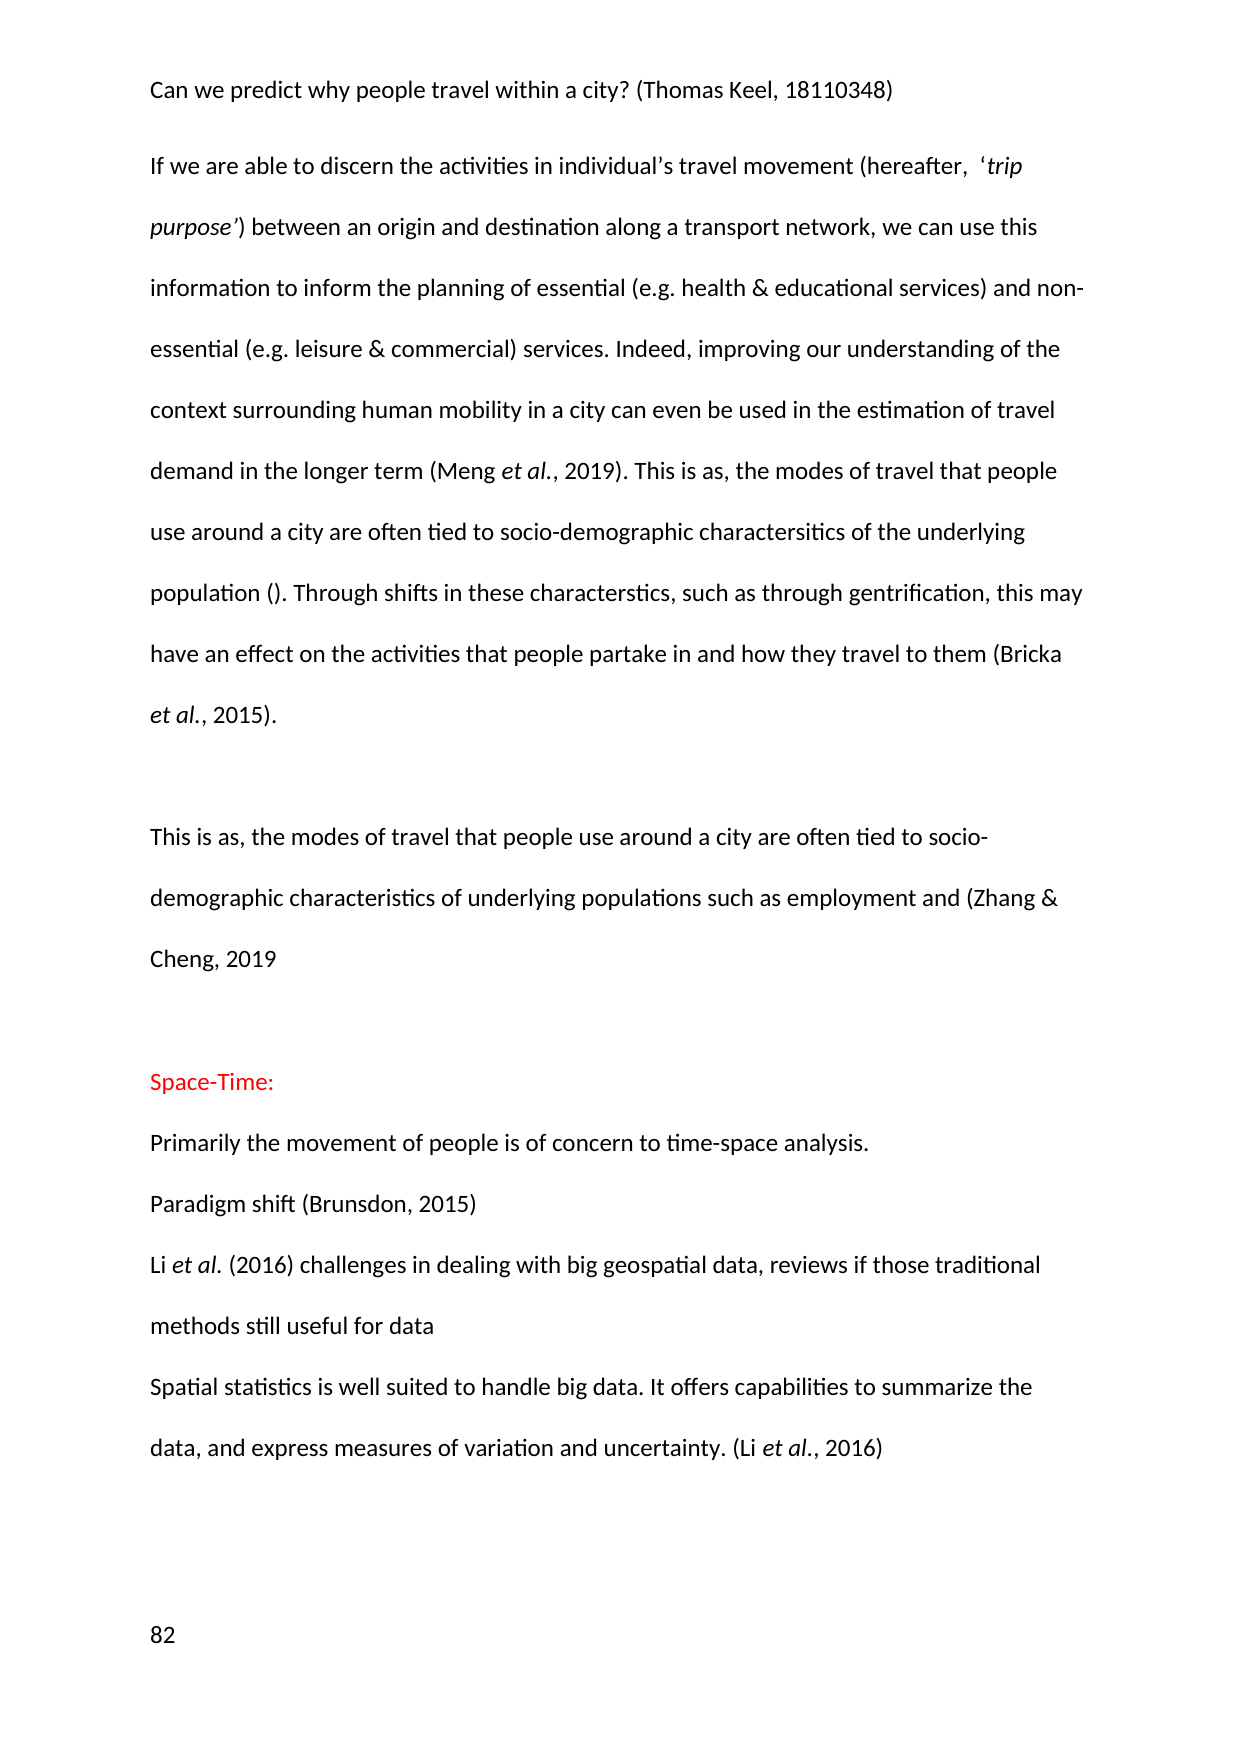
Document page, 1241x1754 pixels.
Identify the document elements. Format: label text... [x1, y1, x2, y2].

text This is as, the modes of travel that people use around a city are often tied to socio-demographic characteristics of underlying populations such as employment and (Zhang & Cheng, 2019 [150, 821, 1090, 974]
text Li et al. (2016) challenges in dealing with big geospatial data, reviews if those traditional methods still useful for data [150, 1249, 1090, 1340]
text Primarily the movement of people is of concern to time-space analysis. [150, 1127, 1090, 1157]
text Paradigm shift (Brunsdon, 2015) [150, 1188, 1090, 1218]
text Spatial statistics is well suited to handle big data. It offers capabilities to summarize the data, and express measures of variation and uncertainty. (Li et al., 2016) [150, 1371, 1090, 1462]
text Space-Time: [150, 1066, 1090, 1096]
text If we are able to discern the activities in individual’s travel movement (hereafter, ‘trip purpose’) between an origin and destination along a transport network, we can use this information to inform the planning of essential (e.g. health & educational services) and non-essential (e.g. leisure & commercial) services. Indeed, improving our understanding of the context surrounding human mobility in a city can even be used in the estimation of travel demand in the longer term (Meng et al., 2019). This is as, the modes of travel that people use around a city are often tied to socio-demographic charactersitics of the underlying population (). Through shifts in these characterstics, such as through gentrification, this may have an effect on the activities that people partake in and how they travel to them (Bricka et al., 2015). [150, 150, 1090, 730]
